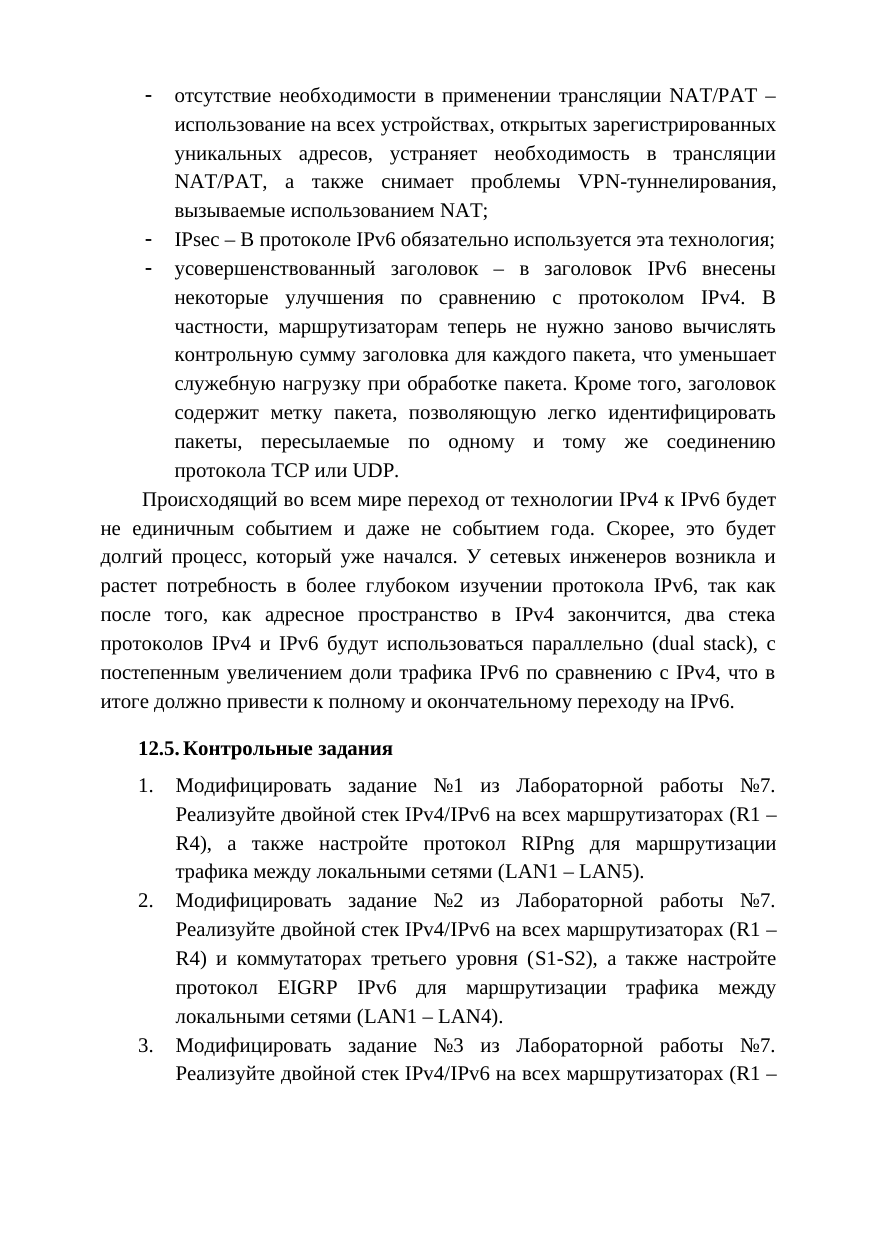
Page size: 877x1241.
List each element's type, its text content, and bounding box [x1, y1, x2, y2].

text отсутствие необходимости в применении трансляции NAT/PAT –использование на всех устройствах, открытых зарегистрированных уникальных адресов, устраняет необходимость в трансляции NAT/PAT, а также снимает проблемы VPN-туннелирования, вызываемые использованием NAT; [145, 83, 777, 222]
subtitle Контрольные задания [138, 736, 777, 760]
list Модифицировать задание №1 из Лабораторной работы №7. Реализуйте двойной стек IPv4/IPv6 на всех маршрутизаторах (R1 – R4), а также настройте протокол RIPng для маршрутизации трафика между локальными сетями (LAN1 – LAN5). [138, 773, 777, 883]
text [138, 1032, 777, 1085]
text IPsec – В протоколе IPv6 обязательно используется эта технология; [145, 227, 777, 251]
text усовершенствованный заголовок – в заголовок IPv6 внесены некоторые улучшения по сравнению с протоколом IPv4. В частности, маршрутизаторам теперь не нужно заново вычислять контрольную сумму заголовка для каждого пакета, что уменьшает служебную нагрузку при обработке пакета. Кроме того, заголовок содержит метку пакета, позволяющую легко идентифицировать пакеты, пересылаемые по одному и тому же соединению протокола TCP или UDP. [145, 256, 777, 482]
text Происходящий во всем мире переход от технологии IPv4 к IPv6 будет не единичным событием и даже не событием года. Скорее, это будет долгий процесс, который уже начался. У сетевых инженеров возникла и растет потребность в более глубоком изучении протокола IPv6, так как после того, как адресное пространство в IPv4 закончится, два стека протоколов IPv4 и IPv6 будут использоваться параллельно (dual stack), с постепенным увеличением доли трафика IPv6 по сравнению с IPv4, что в итоге должно привести к полному и окончательному переходу на IPv6. [100, 487, 777, 713]
text Модифицировать задание №2 из Лабораторной работы №7. Реализуйте двойной стек IPv4/IPv6 на всех маршрутизаторах (R1 – R4) и коммутаторах третьего уровня (S1-S2), а также настройте протокол EIGRP IPv6 для маршрутизации трафика между локальными сетями (LAN1 – LAN4). [138, 888, 777, 1028]
